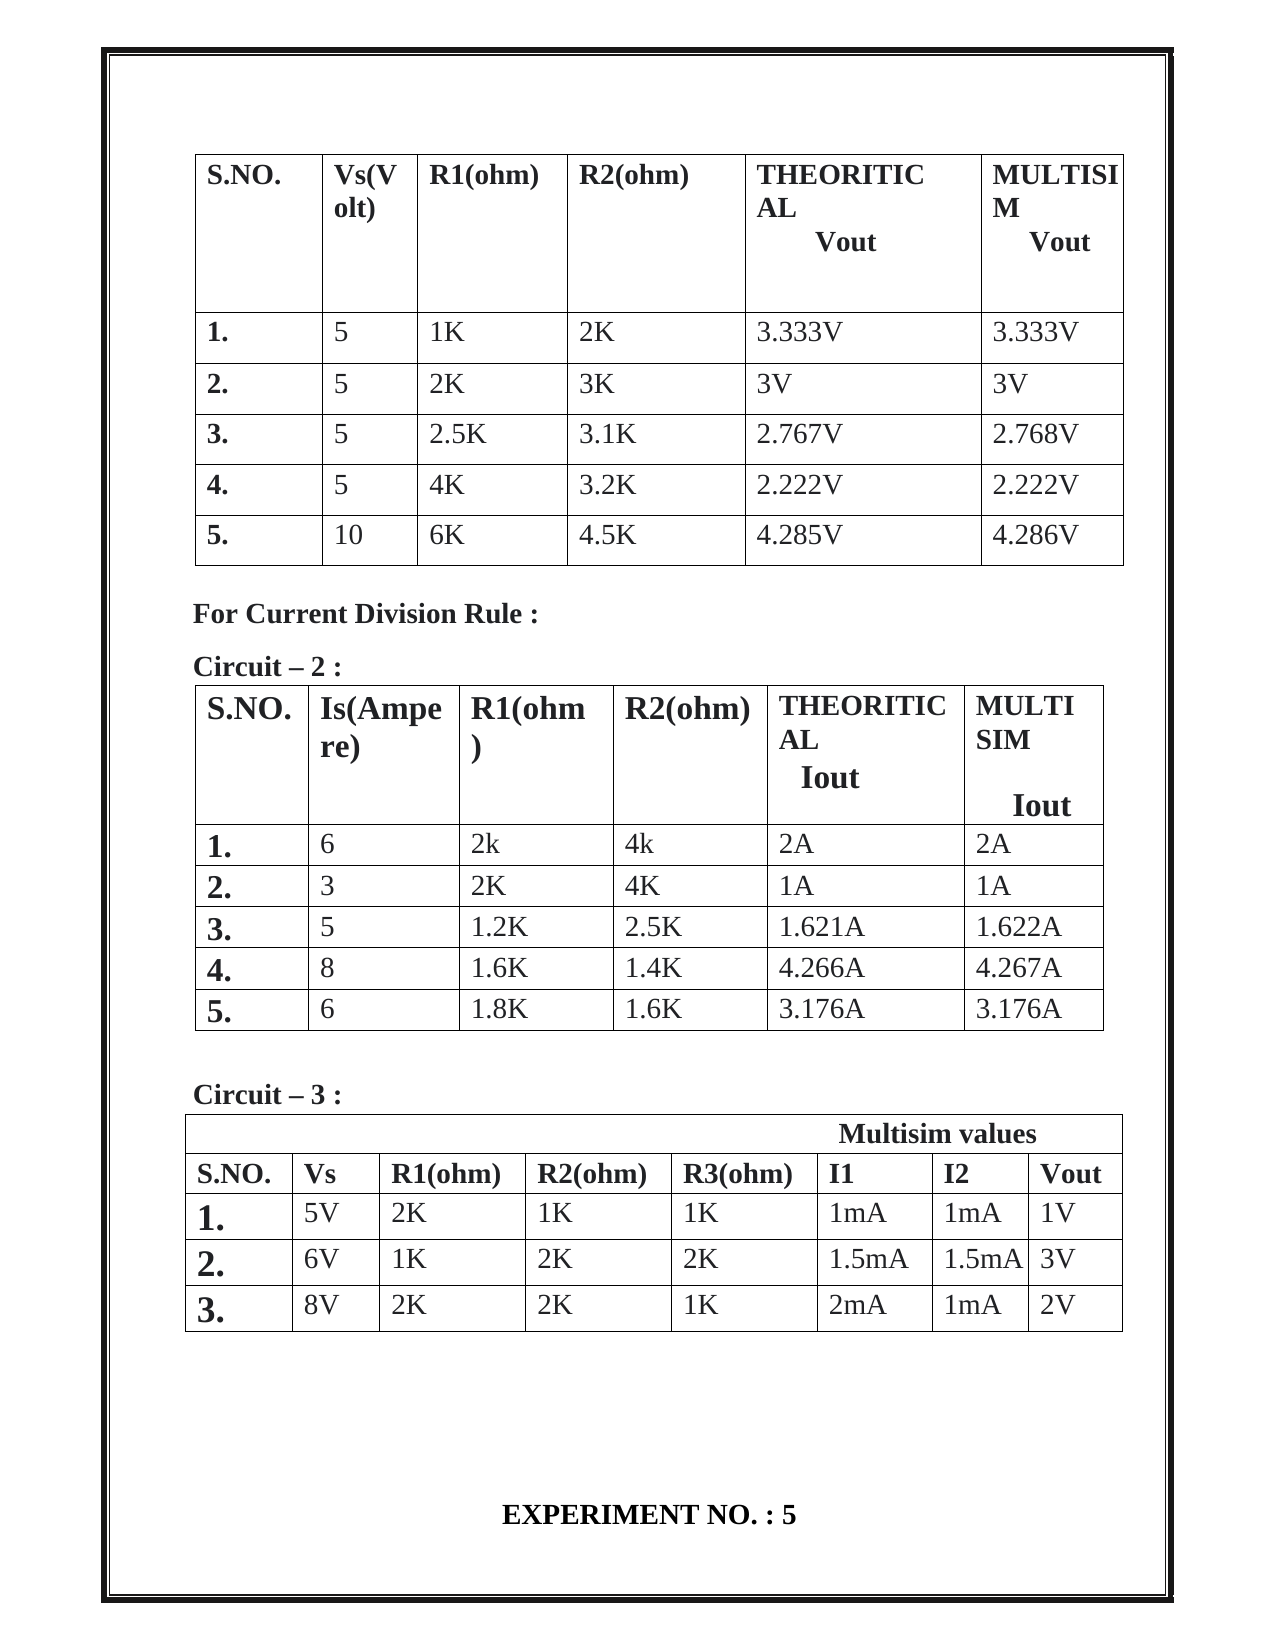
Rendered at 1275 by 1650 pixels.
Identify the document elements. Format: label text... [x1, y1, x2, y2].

table_cell 2k [460, 825, 613, 865]
table_cell 3V [982, 364, 1123, 413]
table_header S.NO. [196, 686, 308, 823]
table_cell 4K [418, 465, 567, 514]
table_cell 1.5mA [933, 1240, 1028, 1284]
table_cell 3.333V [746, 313, 981, 363]
table_cell 2K [418, 364, 567, 413]
table_cell 3. [186, 1286, 292, 1331]
table_cell 1K [672, 1286, 817, 1331]
table_cell 4. [196, 948, 308, 988]
table_cell 1K [526, 1194, 671, 1238]
table_header MULTISI M Vout [982, 155, 1123, 312]
table_cell 2A [768, 825, 964, 865]
table_cell 1.4K [614, 948, 767, 988]
table_cell 5 [323, 364, 417, 413]
table_cell 8 [309, 948, 459, 988]
table_cell 5V [293, 1194, 379, 1238]
table_cell 2.767V [746, 415, 981, 464]
table_cell 2K [380, 1194, 525, 1238]
table_cell 6 [309, 990, 459, 1030]
text Circuit – 2 : [193, 649, 953, 683]
table_cell Vout [1029, 1154, 1122, 1192]
table_cell R2(ohm) [526, 1154, 671, 1192]
table_header S.NO. [196, 155, 322, 312]
table_cell 6V [293, 1240, 379, 1284]
table_cell 6 [309, 825, 459, 865]
table_cell 4.285V [746, 516, 981, 565]
table_cell 8V [293, 1286, 379, 1331]
table_cell 1A [965, 866, 1103, 906]
table_cell 1mA [933, 1194, 1028, 1238]
table_cell 3K [568, 364, 745, 413]
table_header R1(ohm) [418, 155, 567, 312]
table_header R1(ohm) [460, 686, 613, 823]
table_cell 1K [418, 313, 567, 363]
table_cell 2mA [818, 1286, 932, 1331]
table_cell 1.6K [460, 948, 613, 988]
table_cell 2.5K [614, 907, 767, 947]
table_cell 1V [1029, 1194, 1122, 1238]
table_cell 5 [323, 313, 417, 363]
table_cell 4K [614, 866, 767, 906]
table_cell 1.6K [614, 990, 767, 1030]
table_cell 3. [196, 415, 322, 464]
table_cell 1.622A [965, 907, 1103, 947]
table_cell 3. [196, 907, 308, 947]
table_cell 1.2K [460, 907, 613, 947]
table_cell 1A [768, 866, 964, 906]
table_cell 1mA [818, 1194, 932, 1238]
table_cell 10 [323, 516, 417, 565]
text EXPERIMENT NO. : 5 [218, 1497, 1080, 1531]
table_cell 4.267A [965, 948, 1103, 988]
table_cell 5. [196, 990, 308, 1030]
table_cell 2K [568, 313, 745, 363]
table_cell 4k [614, 825, 767, 865]
table_cell I2 [933, 1154, 1028, 1192]
table_header Multisim values [186, 1115, 1122, 1153]
table_header MULTISIM Iout [965, 686, 1103, 823]
table_cell 3.176A [965, 990, 1103, 1030]
table_cell 3 [309, 866, 459, 906]
table_cell 2. [196, 364, 322, 413]
table_cell 2A [965, 825, 1103, 865]
table_cell 2K [460, 866, 613, 906]
table_cell 3.1K [568, 415, 745, 464]
table_cell 2K [380, 1286, 525, 1331]
table_cell 1. [196, 313, 322, 363]
table_cell 3V [1029, 1240, 1122, 1284]
table_header R2(ohm) [568, 155, 745, 312]
table_cell 4.286V [982, 516, 1123, 565]
table_header THEORITIC AL Iout [768, 686, 964, 823]
table_cell 4. [196, 465, 322, 514]
table_cell 1.621A [768, 907, 964, 947]
table_cell 5. [196, 516, 322, 565]
table_cell 2. [196, 866, 308, 906]
table_cell 5 [323, 465, 417, 514]
table_cell 1K [380, 1240, 525, 1284]
table_cell S.NO. [186, 1154, 292, 1192]
table_cell 1. [186, 1194, 292, 1238]
table_cell 3.176A [768, 990, 964, 1030]
table_cell 2K [526, 1240, 671, 1284]
table_cell 2.5K [418, 415, 567, 464]
table_cell 6K [418, 516, 567, 565]
table_cell 5 [309, 907, 459, 947]
table_cell 2.768V [982, 415, 1123, 464]
table_cell R3(ohm) [672, 1154, 817, 1192]
text Circuit – 3 : [193, 1077, 953, 1111]
table_cell 1mA [933, 1286, 1028, 1331]
table_cell 1K [672, 1194, 817, 1238]
table_cell 3V [746, 364, 981, 413]
table_cell 1.5mA [818, 1240, 932, 1284]
table_header R2(ohm) [614, 686, 767, 823]
table_cell 3.2K [568, 465, 745, 514]
table_header THEORITIC AL Vout [746, 155, 981, 312]
table_cell 2.222V [746, 465, 981, 514]
table_header Is(Ampe re) [309, 686, 459, 823]
table_cell 4.266A [768, 948, 964, 988]
table_cell I1 [818, 1154, 932, 1192]
table_cell 5 [323, 415, 417, 464]
table_header Vs(V olt) [323, 155, 417, 312]
table_cell 3.333V [982, 313, 1123, 363]
table_cell 4.5K [568, 516, 745, 565]
table_cell 2V [1029, 1286, 1122, 1331]
table_cell Vs [293, 1154, 379, 1192]
text For Current Division Rule : [193, 596, 953, 630]
table_cell 1.8K [460, 990, 613, 1030]
table_cell R1(ohm) [380, 1154, 525, 1192]
table_cell 2.222V [982, 465, 1123, 514]
table_cell 2K [672, 1240, 817, 1284]
table_cell 1. [196, 825, 308, 865]
table_cell 2. [186, 1240, 292, 1284]
table_cell 2K [526, 1286, 671, 1331]
